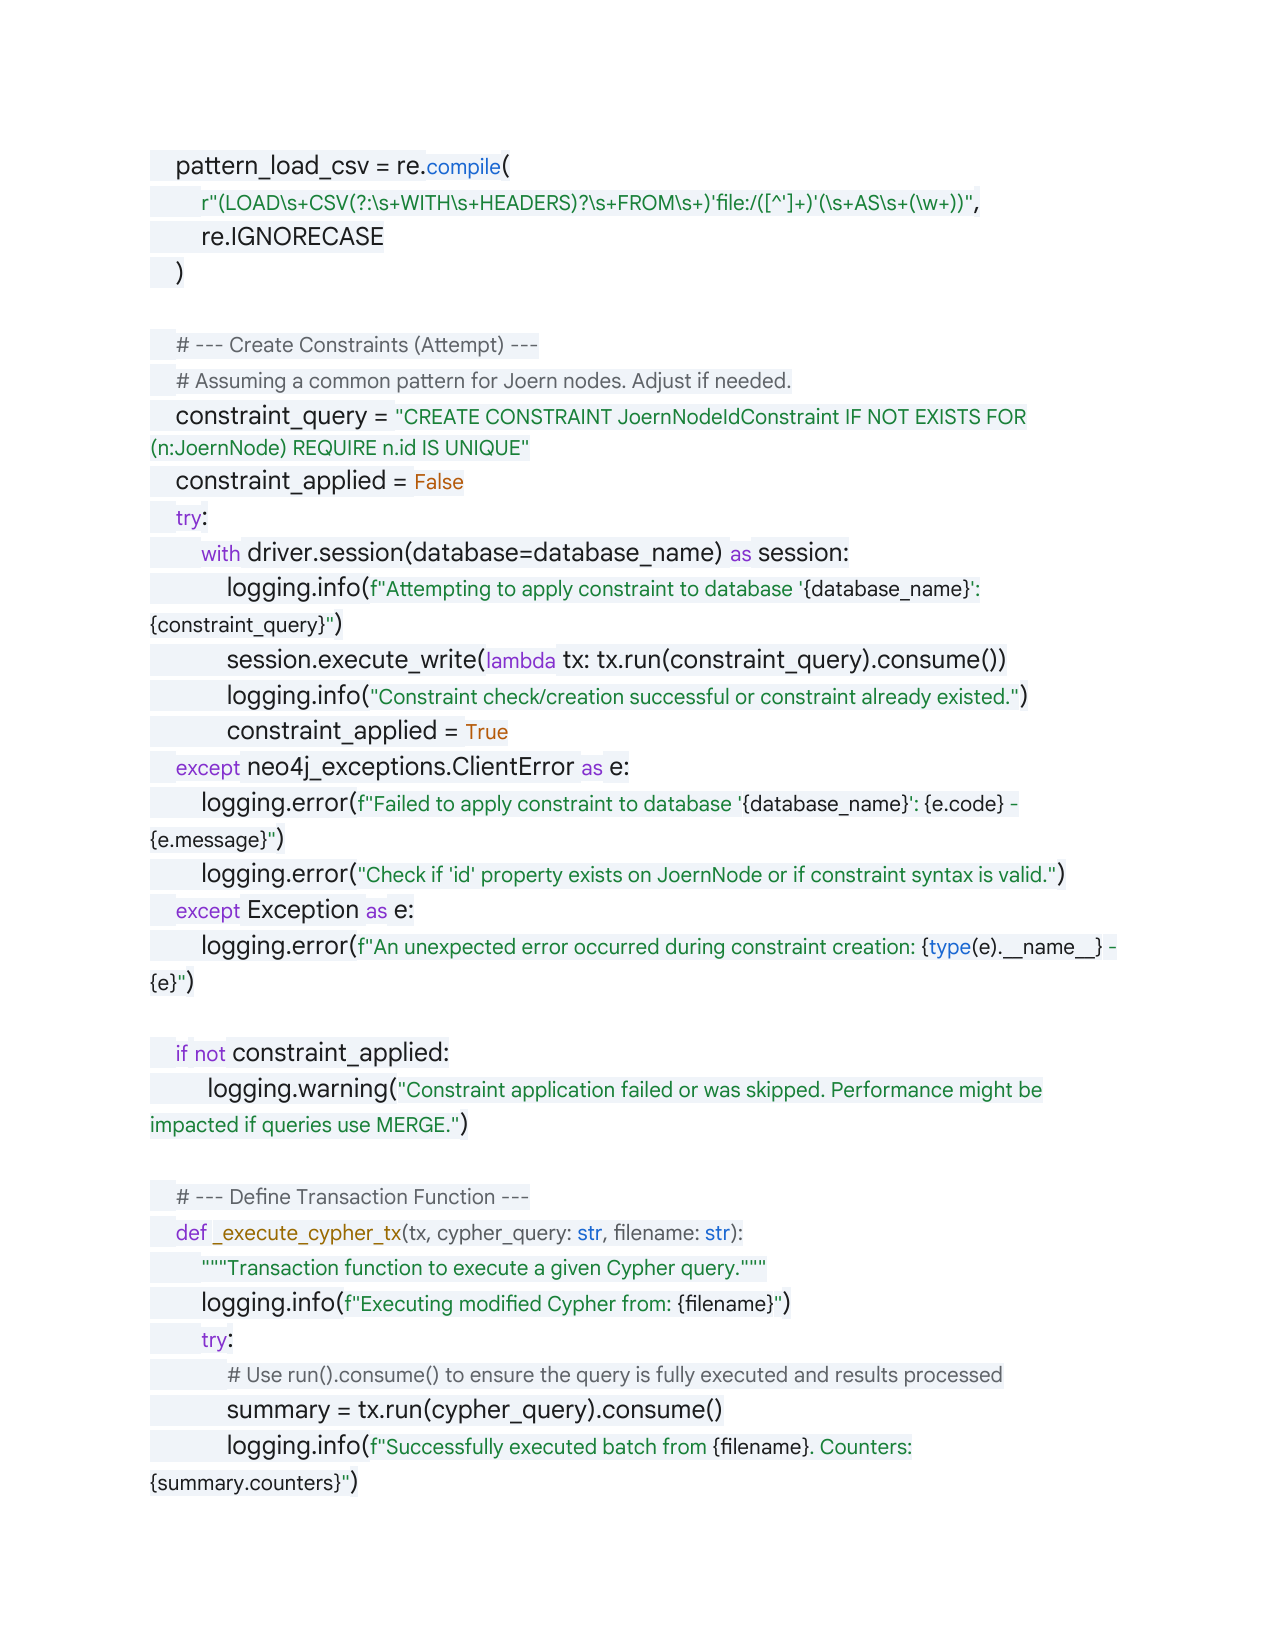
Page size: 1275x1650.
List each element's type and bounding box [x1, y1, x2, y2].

text [150, 150, 1125, 1497]
